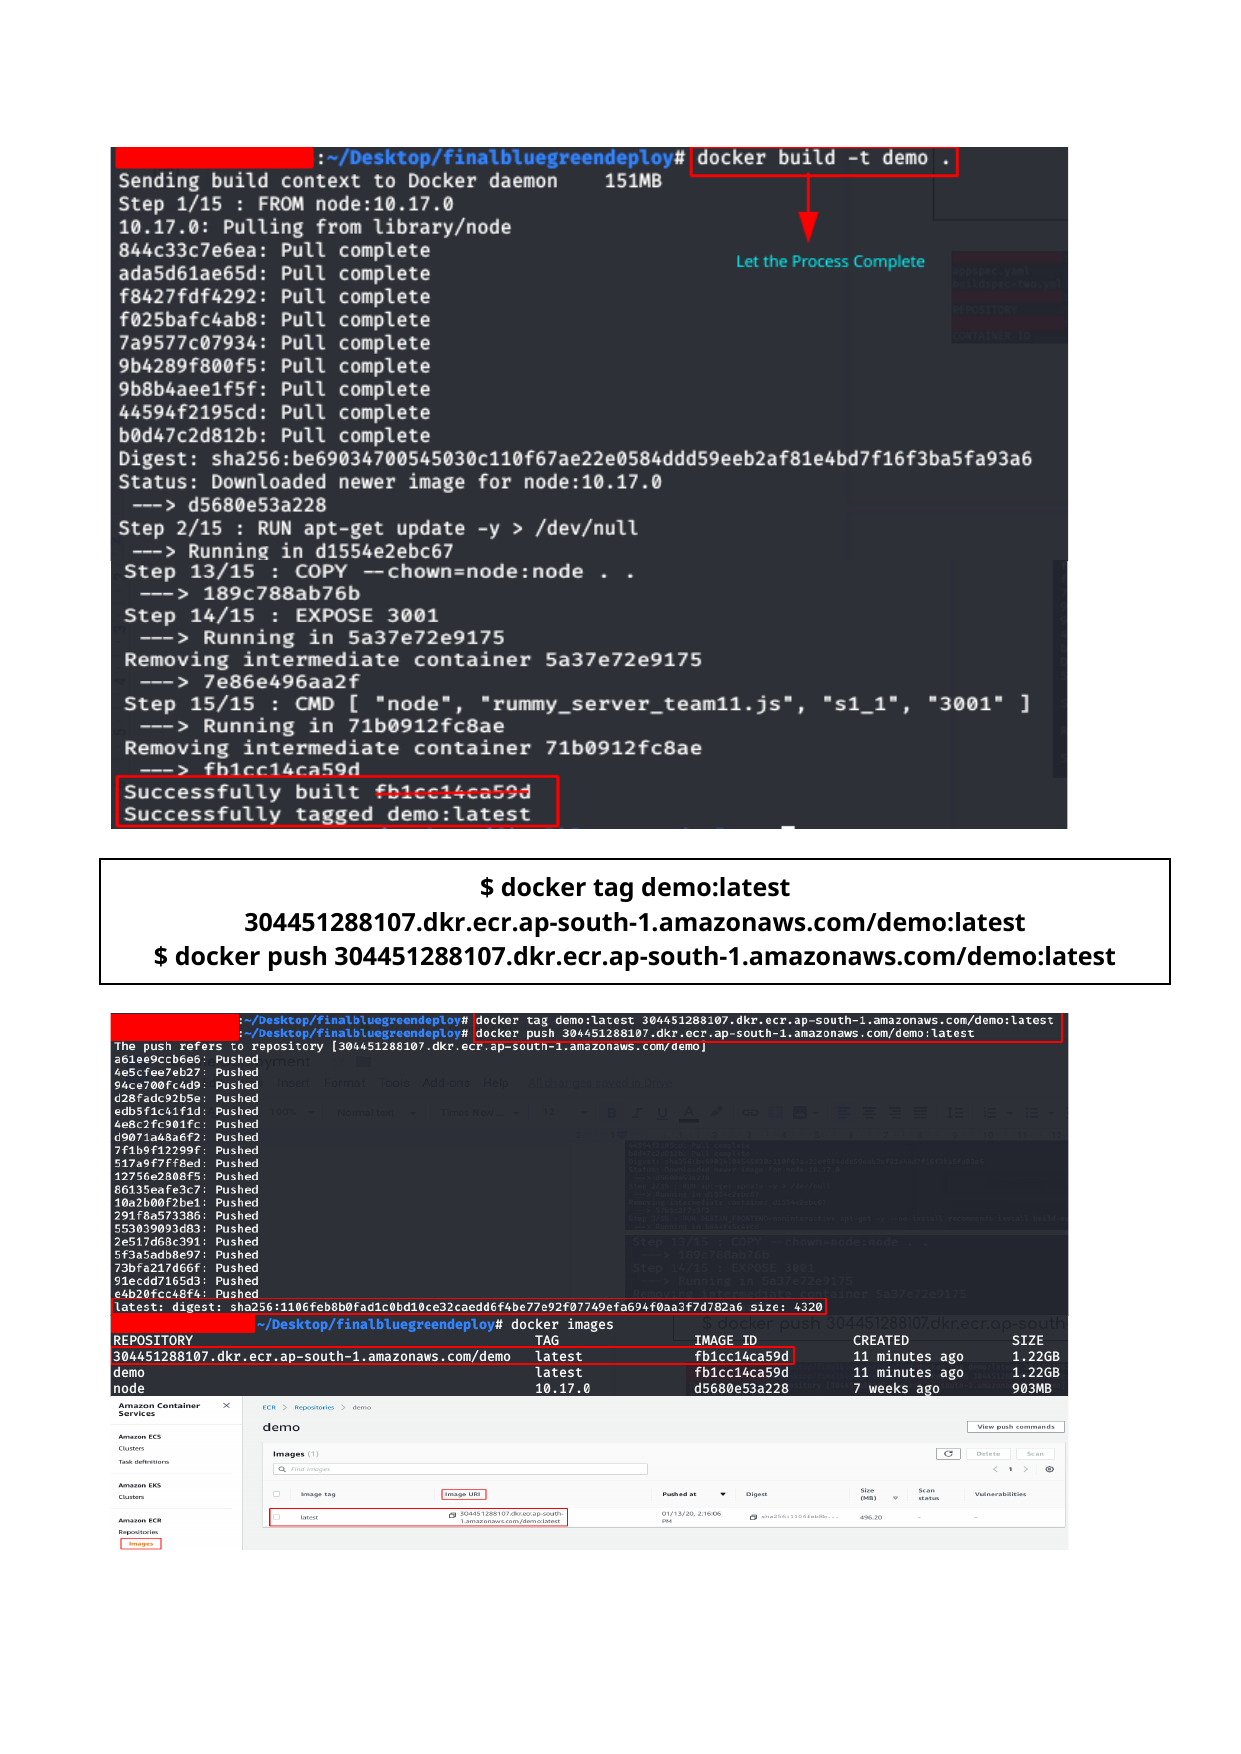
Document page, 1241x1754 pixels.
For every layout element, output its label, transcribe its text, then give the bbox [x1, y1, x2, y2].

picture [110, 147, 1069, 829]
table_header $ docker tag demo:latest 304451288107.dkr.ecr.ap-south-1.amazonaws.com/demo:latest $ docker push 304451288107.dkr.ecr.ap-south-1.amazonaws.com/demo:latest [101, 860, 1169, 983]
picture [110, 1013, 1069, 1550]
